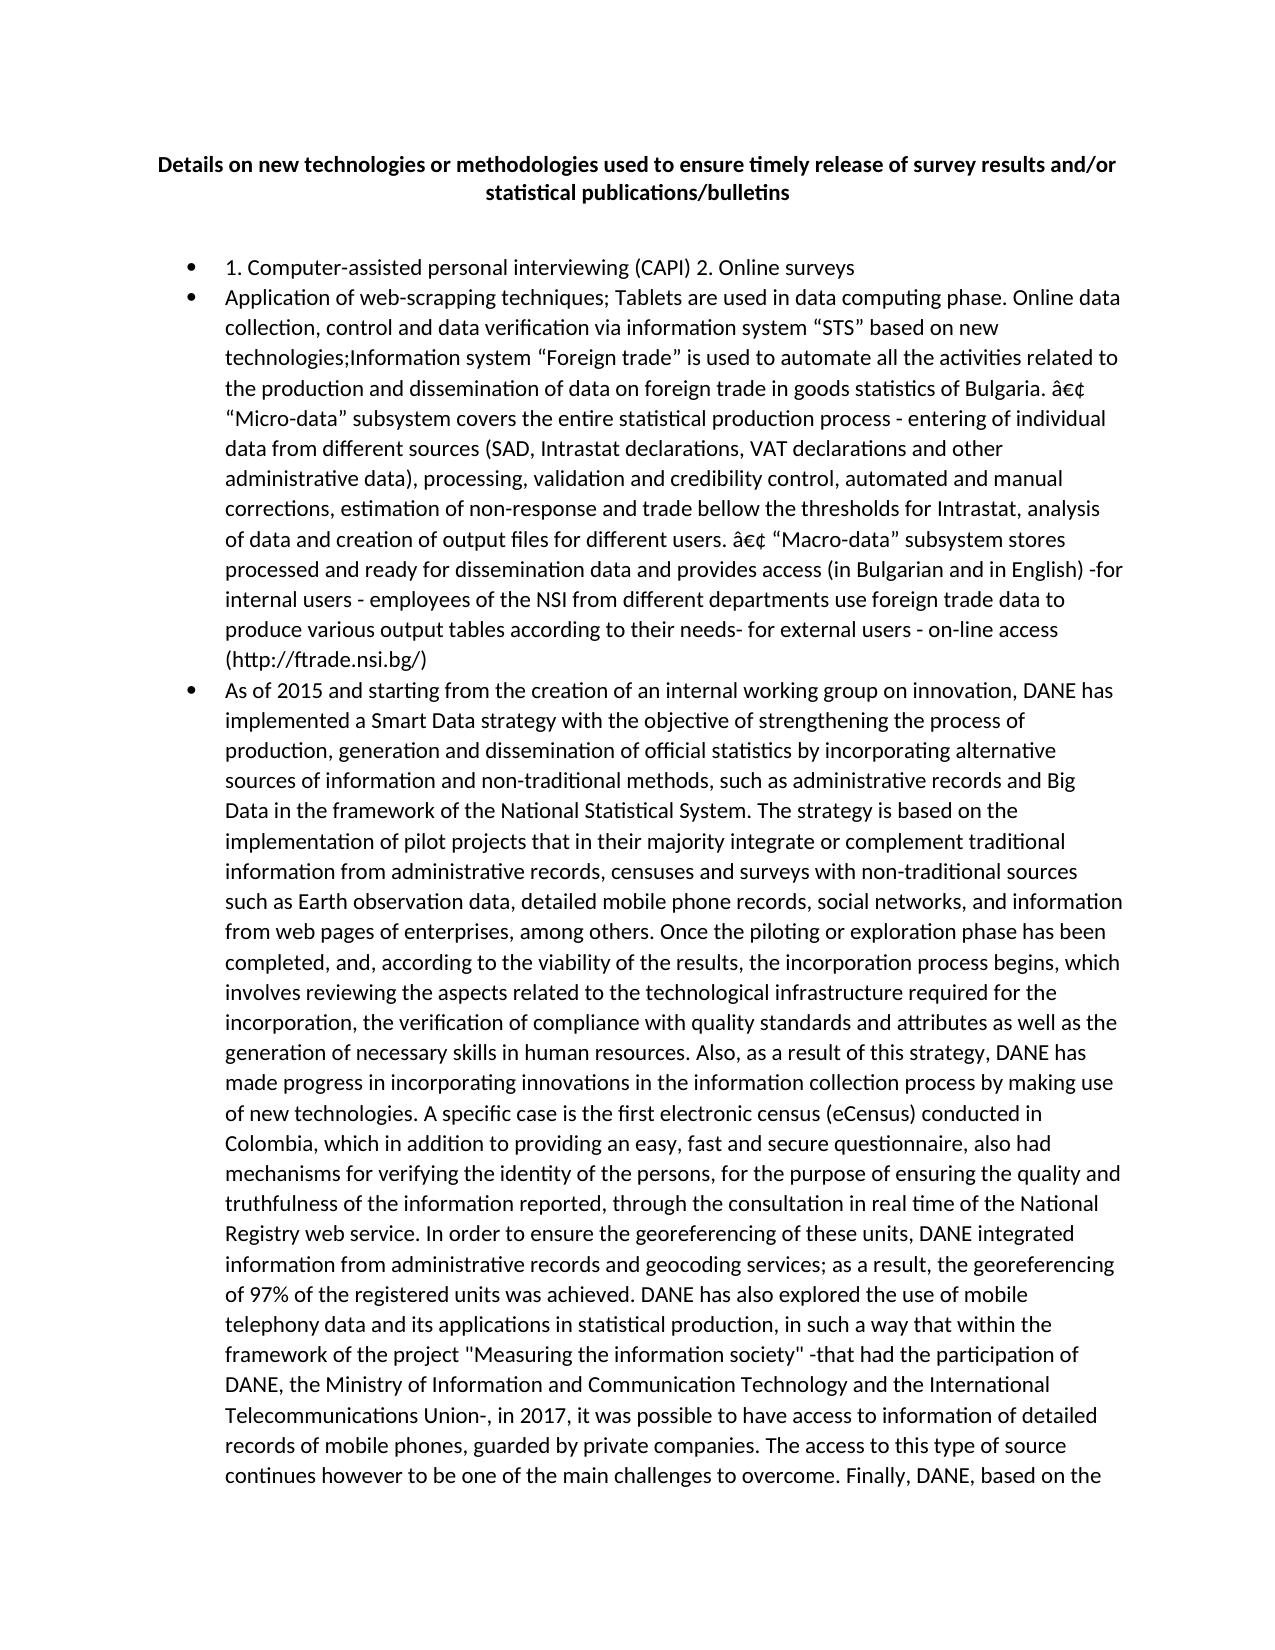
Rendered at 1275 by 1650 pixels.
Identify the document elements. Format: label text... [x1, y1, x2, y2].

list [187, 676, 1125, 1489]
list Application of web-scrapping techniques; Tablets are used in data computing phase. Online data collection, control and data verification via information system “STS” based on new technologies;Information system “Foreign trade” is used to automate all the activities related to the production and dissemination of data on foreign trade in goods statistics of Bulgaria. â€¢ “Micro-data” subsystem covers the entire statistical production process - entering of individual data from different sources (SAD, Intrastat declarations, VAT declarations and other administrative data), processing, validation and credibility control, automated and manual corrections, estimation of non-response and trade bellow the thresholds for Intrastat, analysis of data and creation of output files for different users. â€¢ “Macro-data” subsystem stores processed and ready for dissemination data and provides access (in Bulgarian and in English) -for internal users - employees of the NSI from different departments use foreign trade data to produce various output tables according to their needs- for external users - on-line access (http://ftrade.nsi.bg/) [187, 283, 1125, 674]
text Details on new technologies or methodologies used to ensure timely release of survey results and/or statistical publications/bulletins [150, 150, 1125, 206]
list 1. Computer-assisted personal interviewing (CAPI) 2. Online surveys [187, 253, 1125, 281]
